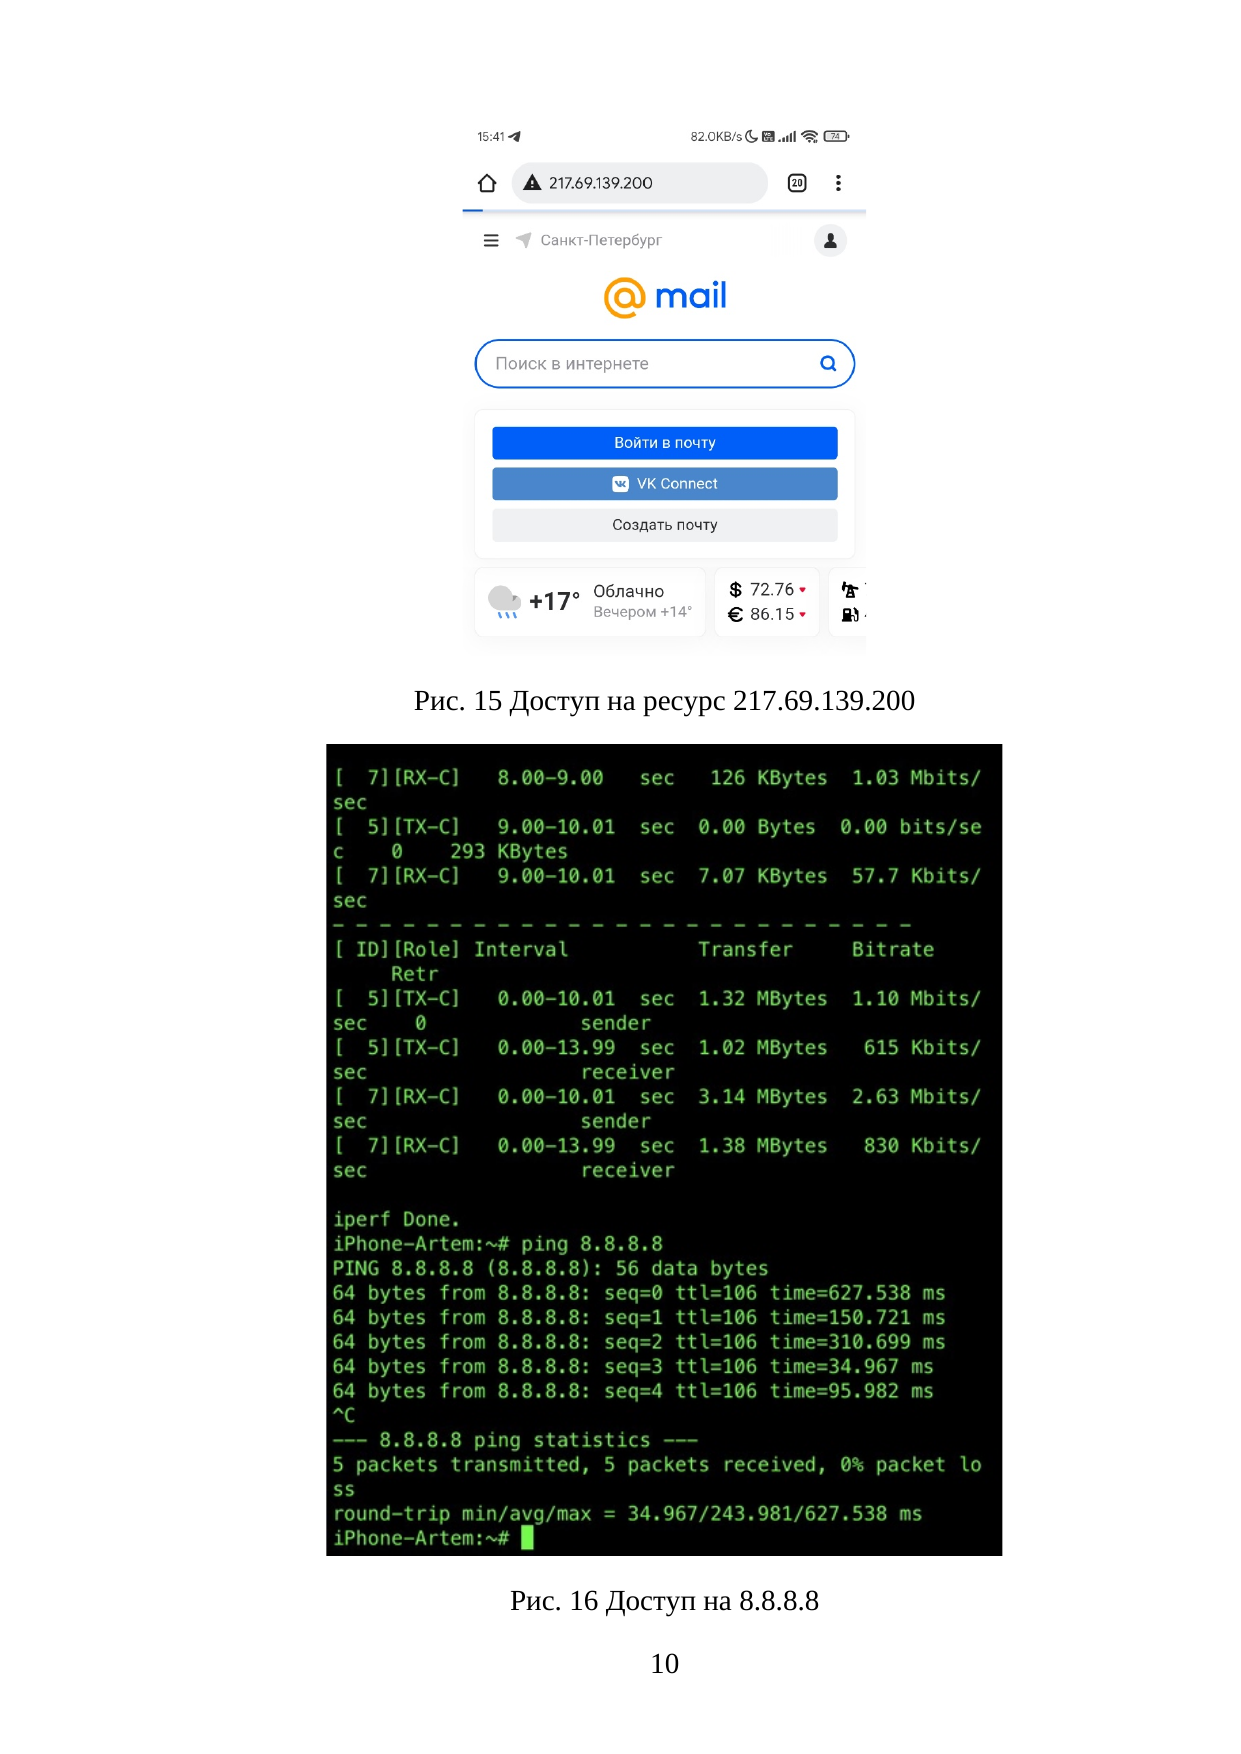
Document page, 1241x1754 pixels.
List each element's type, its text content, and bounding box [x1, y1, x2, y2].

text Рис. 16 Доступ на 8.8.8.8 [177, 1583, 1152, 1616]
picture [326, 744, 1003, 1556]
text Рис. 15 Доступ на ресурс 217.69.139.200 [177, 683, 1152, 716]
picture [462, 118, 867, 656]
